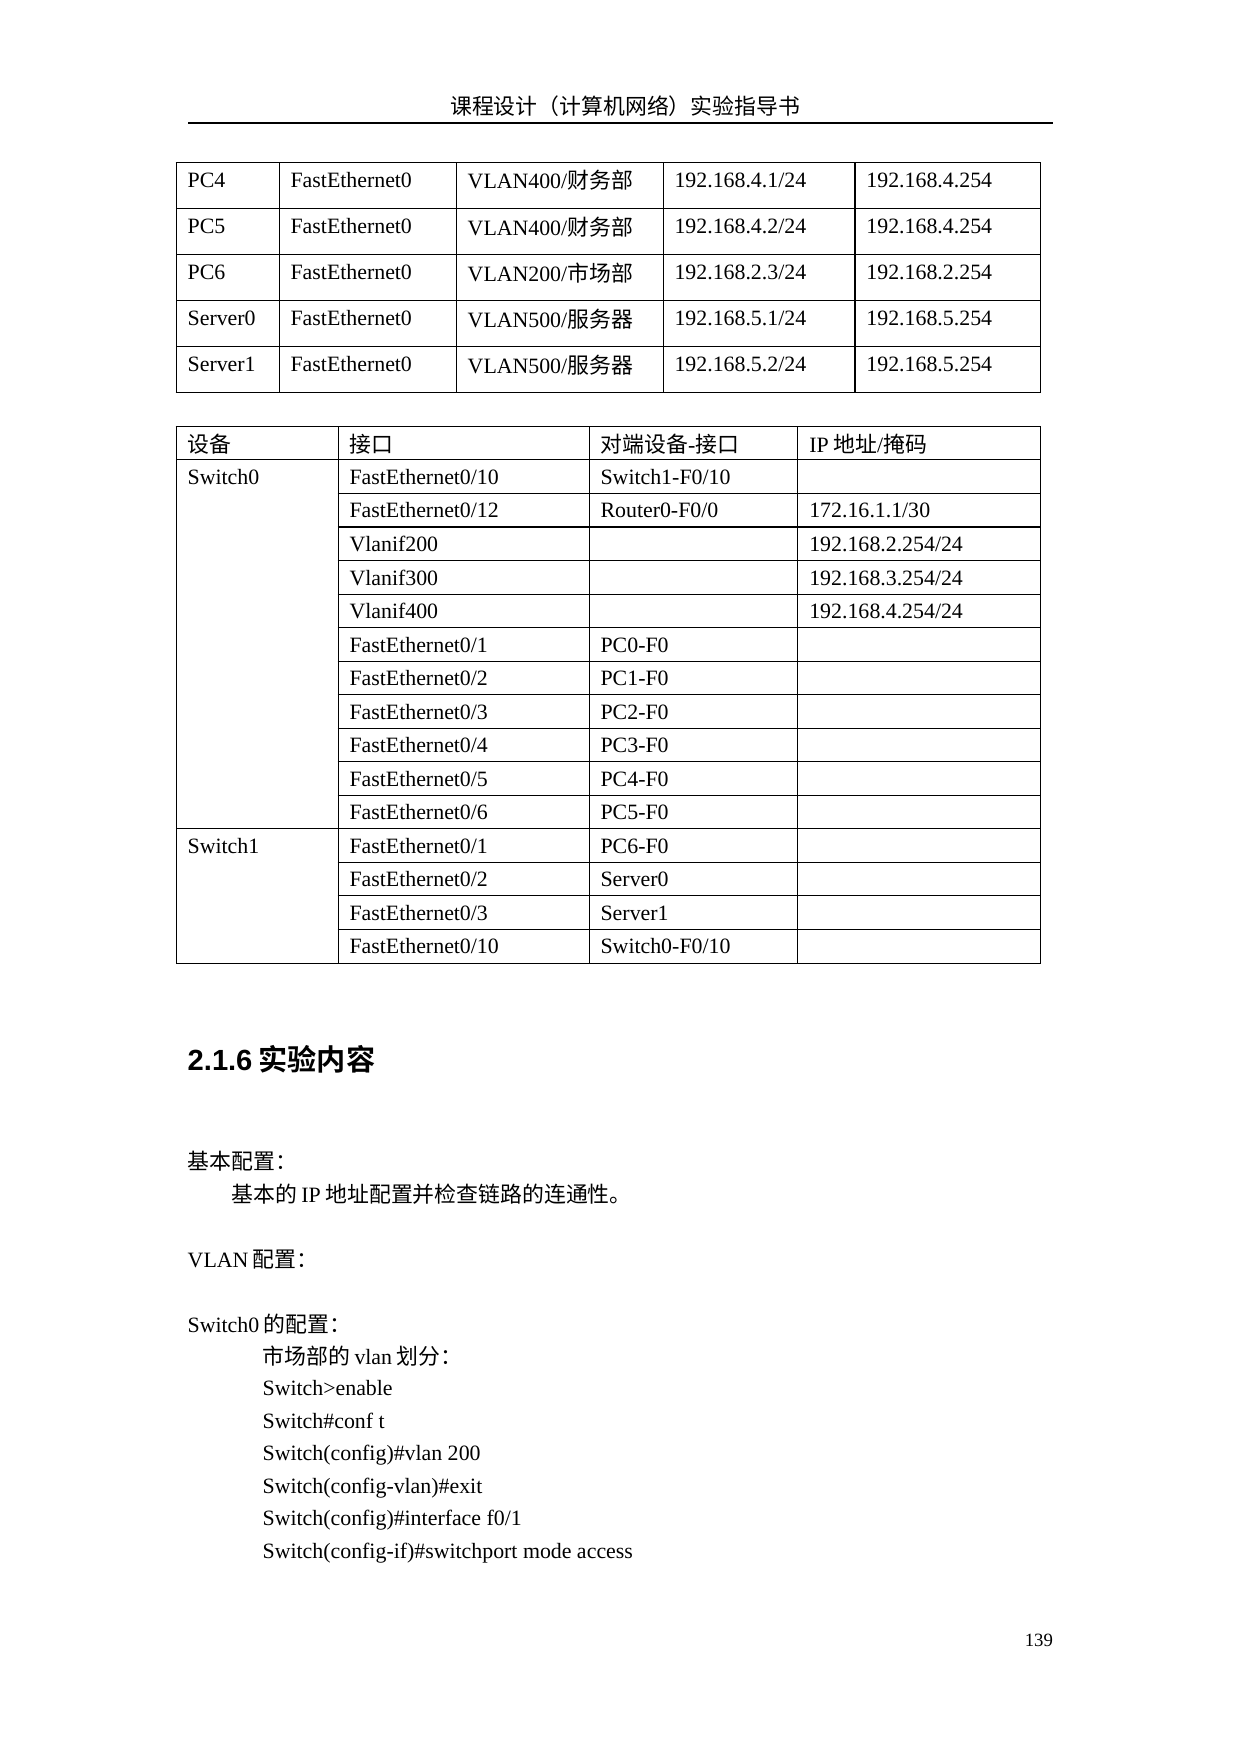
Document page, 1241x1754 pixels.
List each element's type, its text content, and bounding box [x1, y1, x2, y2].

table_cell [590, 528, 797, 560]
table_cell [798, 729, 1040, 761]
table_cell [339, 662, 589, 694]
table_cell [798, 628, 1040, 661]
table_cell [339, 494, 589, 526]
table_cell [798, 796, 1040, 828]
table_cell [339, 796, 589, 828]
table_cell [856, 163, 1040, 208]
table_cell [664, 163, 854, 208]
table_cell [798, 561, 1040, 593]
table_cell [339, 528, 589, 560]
text Switch#conf t [262, 1404, 1053, 1436]
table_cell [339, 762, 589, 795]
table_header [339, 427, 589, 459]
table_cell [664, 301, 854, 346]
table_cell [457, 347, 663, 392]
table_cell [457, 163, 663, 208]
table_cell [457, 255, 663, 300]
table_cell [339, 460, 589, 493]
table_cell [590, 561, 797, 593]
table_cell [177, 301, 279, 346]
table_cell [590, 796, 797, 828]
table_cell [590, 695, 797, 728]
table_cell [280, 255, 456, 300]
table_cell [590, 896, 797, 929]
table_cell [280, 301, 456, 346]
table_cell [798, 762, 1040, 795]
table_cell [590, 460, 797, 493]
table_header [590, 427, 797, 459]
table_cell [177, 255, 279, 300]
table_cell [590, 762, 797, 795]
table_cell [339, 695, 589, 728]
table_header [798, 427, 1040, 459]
text Switch(config)#vlan 200 [219, 1436, 1053, 1469]
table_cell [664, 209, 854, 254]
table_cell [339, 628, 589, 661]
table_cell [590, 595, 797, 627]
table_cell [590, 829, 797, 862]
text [262, 1534, 1053, 1566]
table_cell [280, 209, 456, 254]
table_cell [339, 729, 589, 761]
text 基本配置： [187, 1144, 1053, 1176]
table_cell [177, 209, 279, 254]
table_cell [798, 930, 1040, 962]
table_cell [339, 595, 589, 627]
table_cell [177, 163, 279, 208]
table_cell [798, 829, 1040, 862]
text Switch(config-vlan)#exit [262, 1469, 1053, 1501]
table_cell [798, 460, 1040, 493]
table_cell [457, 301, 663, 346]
text VLAN配置： [187, 1241, 1053, 1274]
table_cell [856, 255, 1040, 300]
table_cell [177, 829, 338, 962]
text Switch0的配置： [187, 1306, 1053, 1339]
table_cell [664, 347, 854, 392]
text 基本的IP地址配置并检查链路的连通性。 [187, 1176, 1053, 1209]
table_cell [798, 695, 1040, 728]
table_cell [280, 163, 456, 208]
text 市场部的vlan划分： [262, 1339, 1053, 1371]
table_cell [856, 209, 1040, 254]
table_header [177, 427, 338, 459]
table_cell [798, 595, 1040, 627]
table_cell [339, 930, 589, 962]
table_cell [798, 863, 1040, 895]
text Switch>enable [262, 1371, 1053, 1404]
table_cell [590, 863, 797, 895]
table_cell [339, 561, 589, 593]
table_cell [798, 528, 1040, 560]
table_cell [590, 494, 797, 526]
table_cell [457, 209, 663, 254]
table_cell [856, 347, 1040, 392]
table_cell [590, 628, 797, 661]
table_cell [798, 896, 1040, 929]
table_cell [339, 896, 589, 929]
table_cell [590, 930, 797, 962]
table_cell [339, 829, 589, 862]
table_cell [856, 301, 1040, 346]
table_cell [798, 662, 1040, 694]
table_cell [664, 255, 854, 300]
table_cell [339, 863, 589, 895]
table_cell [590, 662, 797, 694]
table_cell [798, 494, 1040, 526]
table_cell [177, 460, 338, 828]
text Switch(config)#interface f0/1 [262, 1501, 1053, 1534]
subtitle 2.1.6实验内容 [187, 1025, 1053, 1090]
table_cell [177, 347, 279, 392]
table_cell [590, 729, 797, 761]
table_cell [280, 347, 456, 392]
